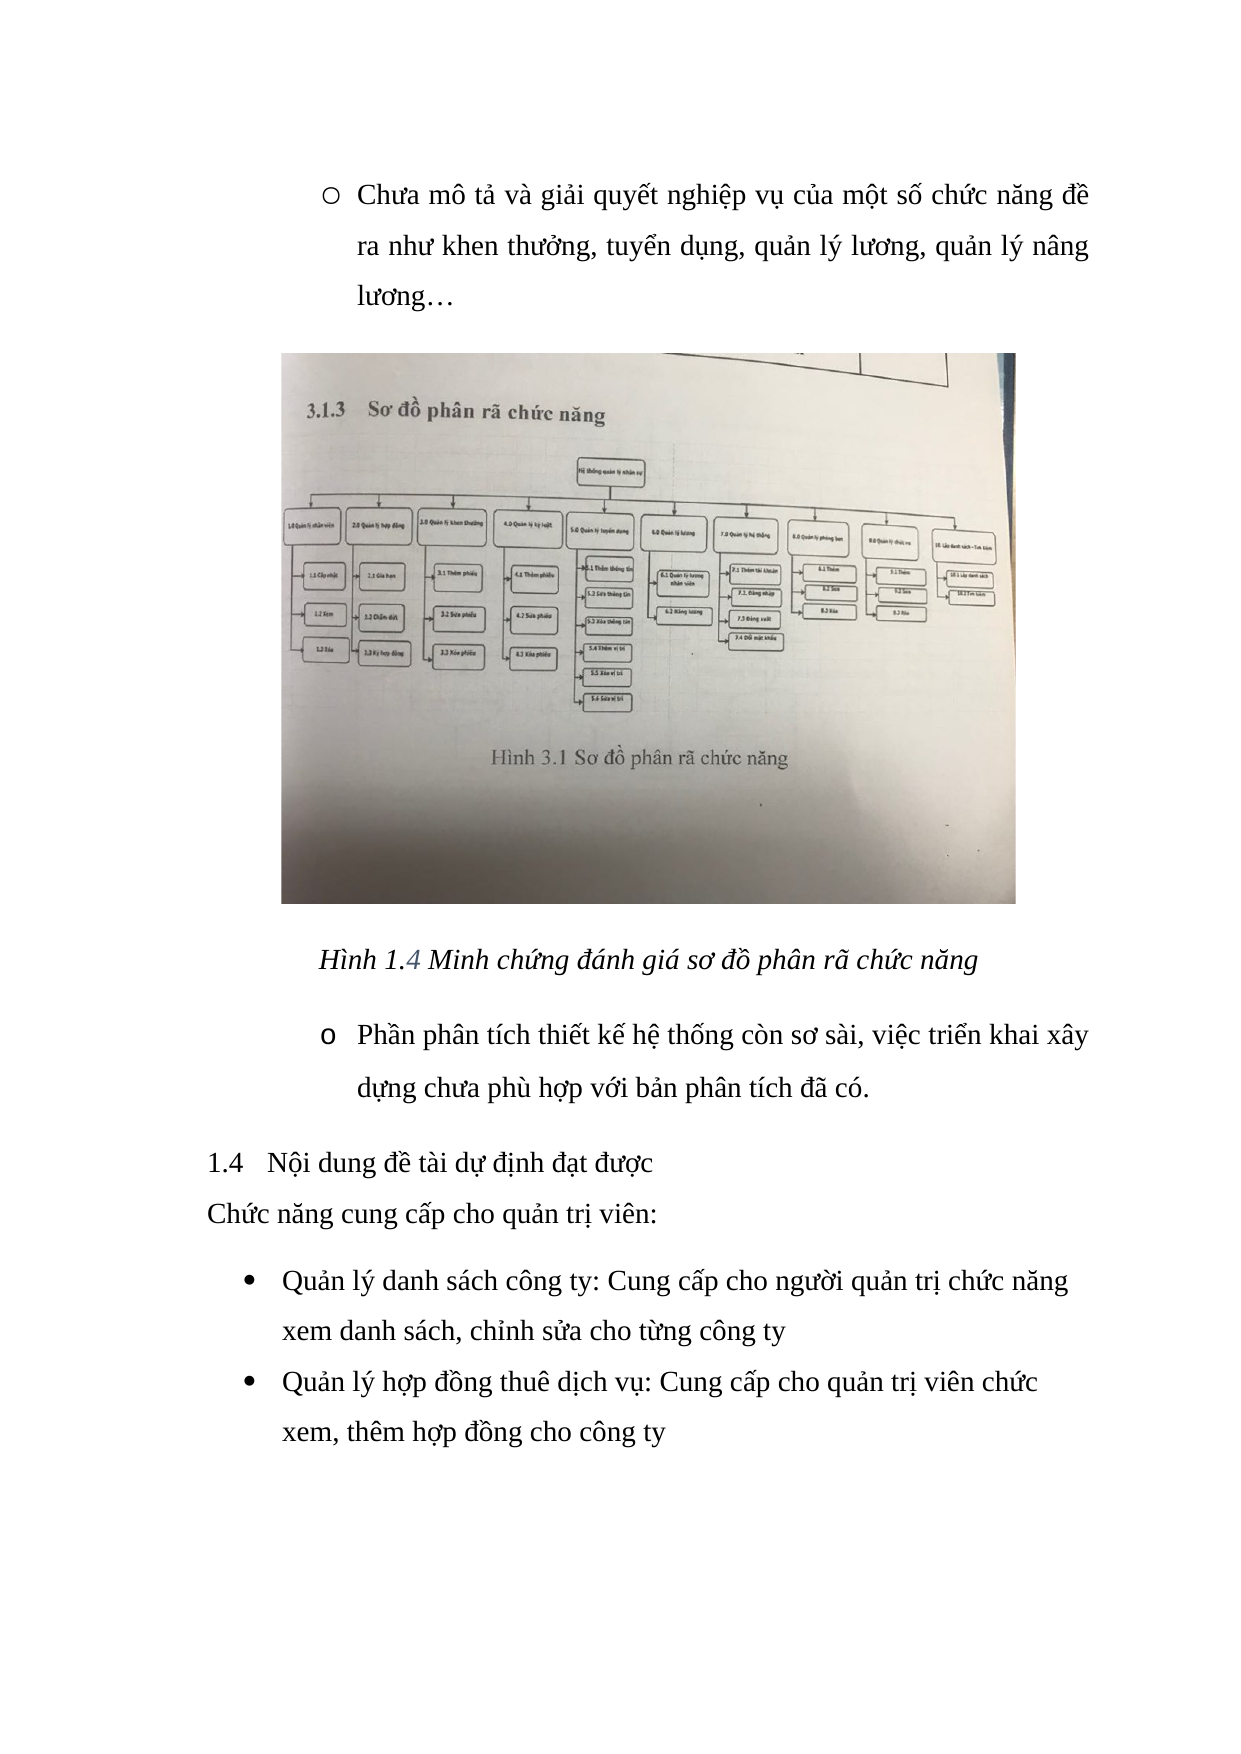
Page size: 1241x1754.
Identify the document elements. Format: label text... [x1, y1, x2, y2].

picture [281, 353, 1016, 904]
text Chức năng cung cấp cho quản trị viên: [207, 1196, 1090, 1229]
list Quản lý hợp đồng thuê dịch vụ: Cung cấp cho quản trị viên chức xem, thêm hợp đồng cho công ty [244, 1364, 1090, 1448]
subtitle Nội dung đề tài dự định đạt được [207, 1146, 1090, 1179]
list Phần phân tích thiết kế hệ thống còn sơ sài, việc triển khai xây dựng chưa phù hợp với bản phân tích đã có. [319, 1017, 1090, 1104]
text Hình 1.4 Minh chứng đánh giá sơ đồ phân rã chức năng [207, 942, 1090, 976]
list Chưa mô tả và giải quyết nghiệp vụ của một số chức năng đề ra như khen thưởng, tuyển dụng, quản lý lương, quản lý nâng lương… [319, 177, 1090, 311]
list Quản lý danh sách công ty: Cung cấp cho người quản trị chức năng xem danh sách, chỉnh sửa cho từng công ty [244, 1263, 1090, 1347]
